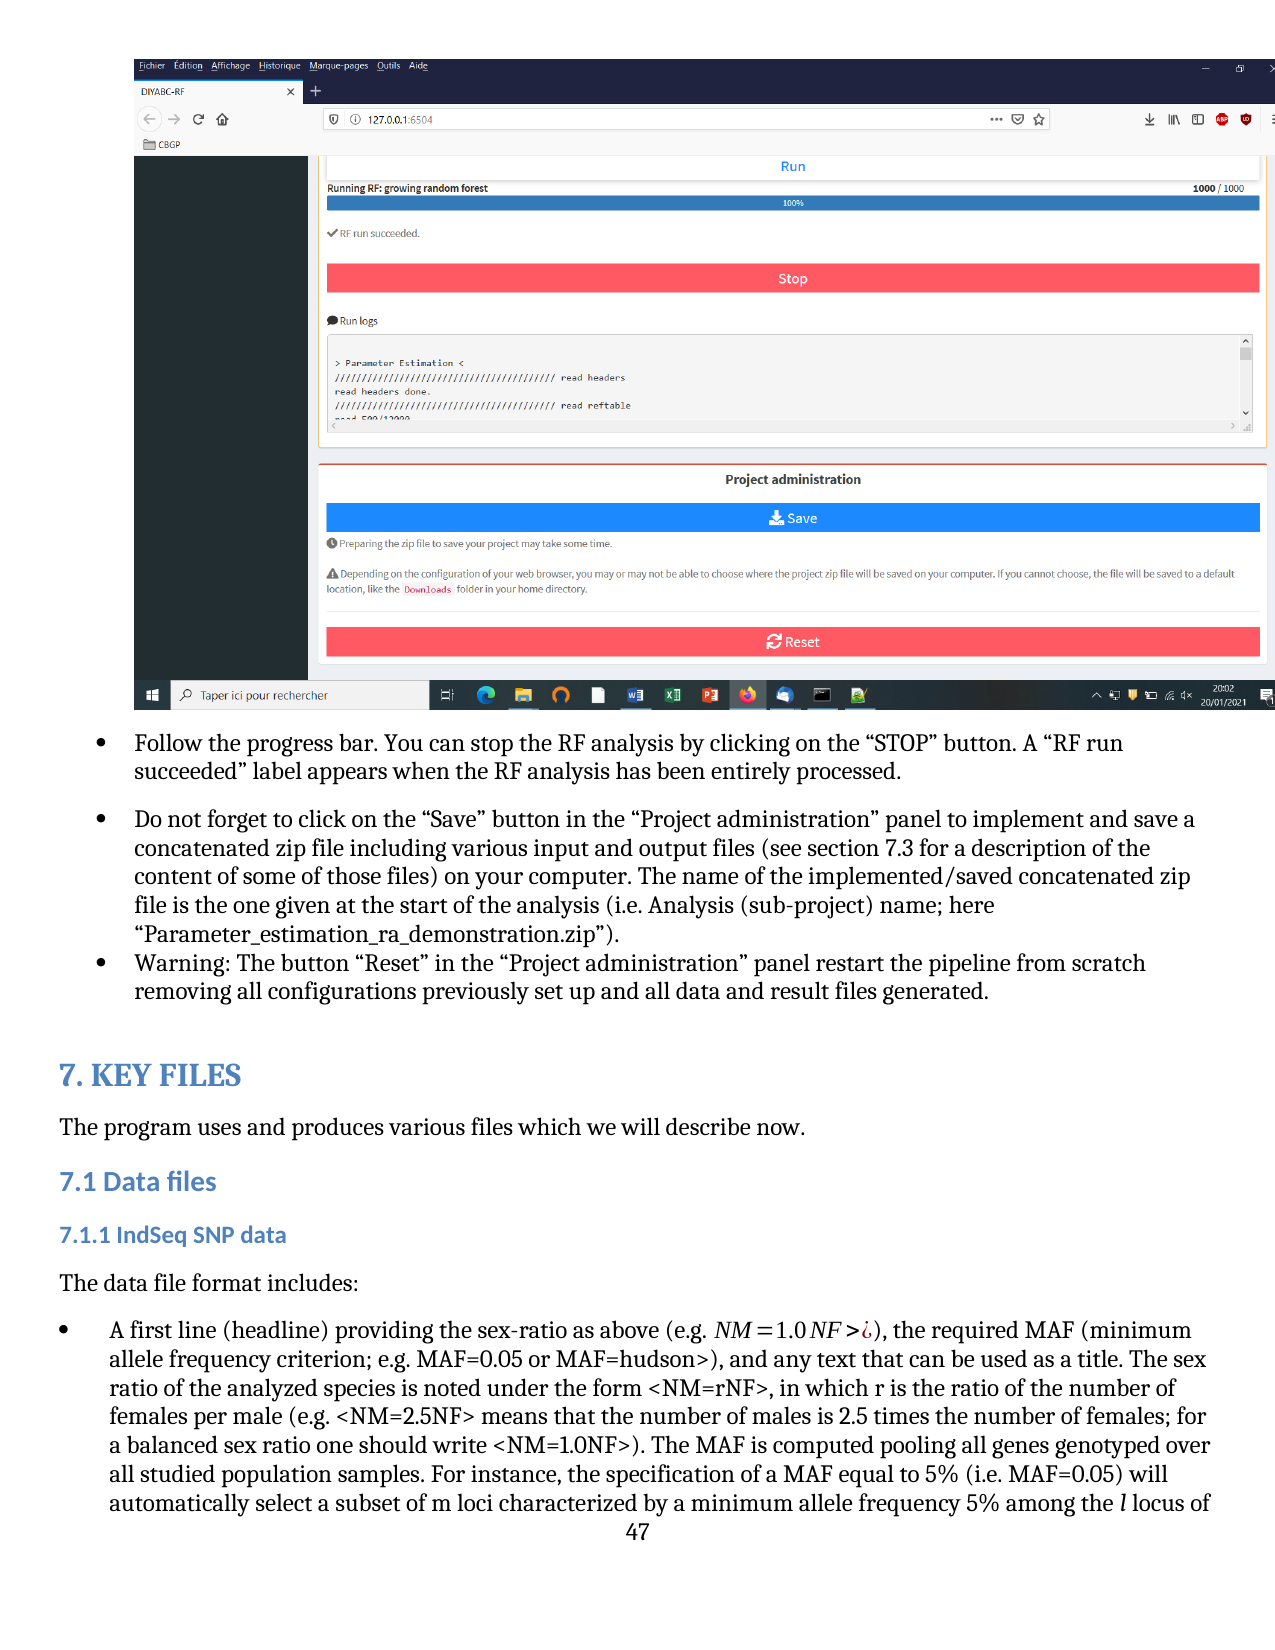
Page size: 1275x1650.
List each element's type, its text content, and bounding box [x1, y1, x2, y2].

text The data file format includes: [59, 1268, 1216, 1297]
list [59, 1316, 1216, 1517]
subtitle 7. KEY FILES [59, 1056, 1216, 1094]
list Follow the progress bar. You can stop the RF analysis by clicking on the “STOP” button. A “RF run succeeded” label appears when the RF analysis has been entirely processed. [97, 728, 1216, 786]
text The program uses and produces various files which we will describe now. [59, 1113, 1216, 1142]
text 7.1.1 IndSeq SNP data [59, 1219, 1216, 1250]
list Do not forget to click on the “Save” button in the “Project administration” panel to implement and save a concatenated zip file including various input and output files (see section 7.3 for a description of the content of some of those files) on your computer. The name of the implemented/saved concatenated zip file is the one given at the start of the analysis (i.e. Analysis (sub-project) name; here “Parameter_estimation_ra_demonstration.zip”). [97, 805, 1216, 948]
picture [134, 59, 1275, 710]
subtitle 7.1 Data files [59, 1163, 1216, 1198]
list Warning: The button “Reset” in the “Project administration” panel restart the pipeline from scratch removing all configurations previously set up and all data and result files generated. [97, 948, 1216, 1006]
